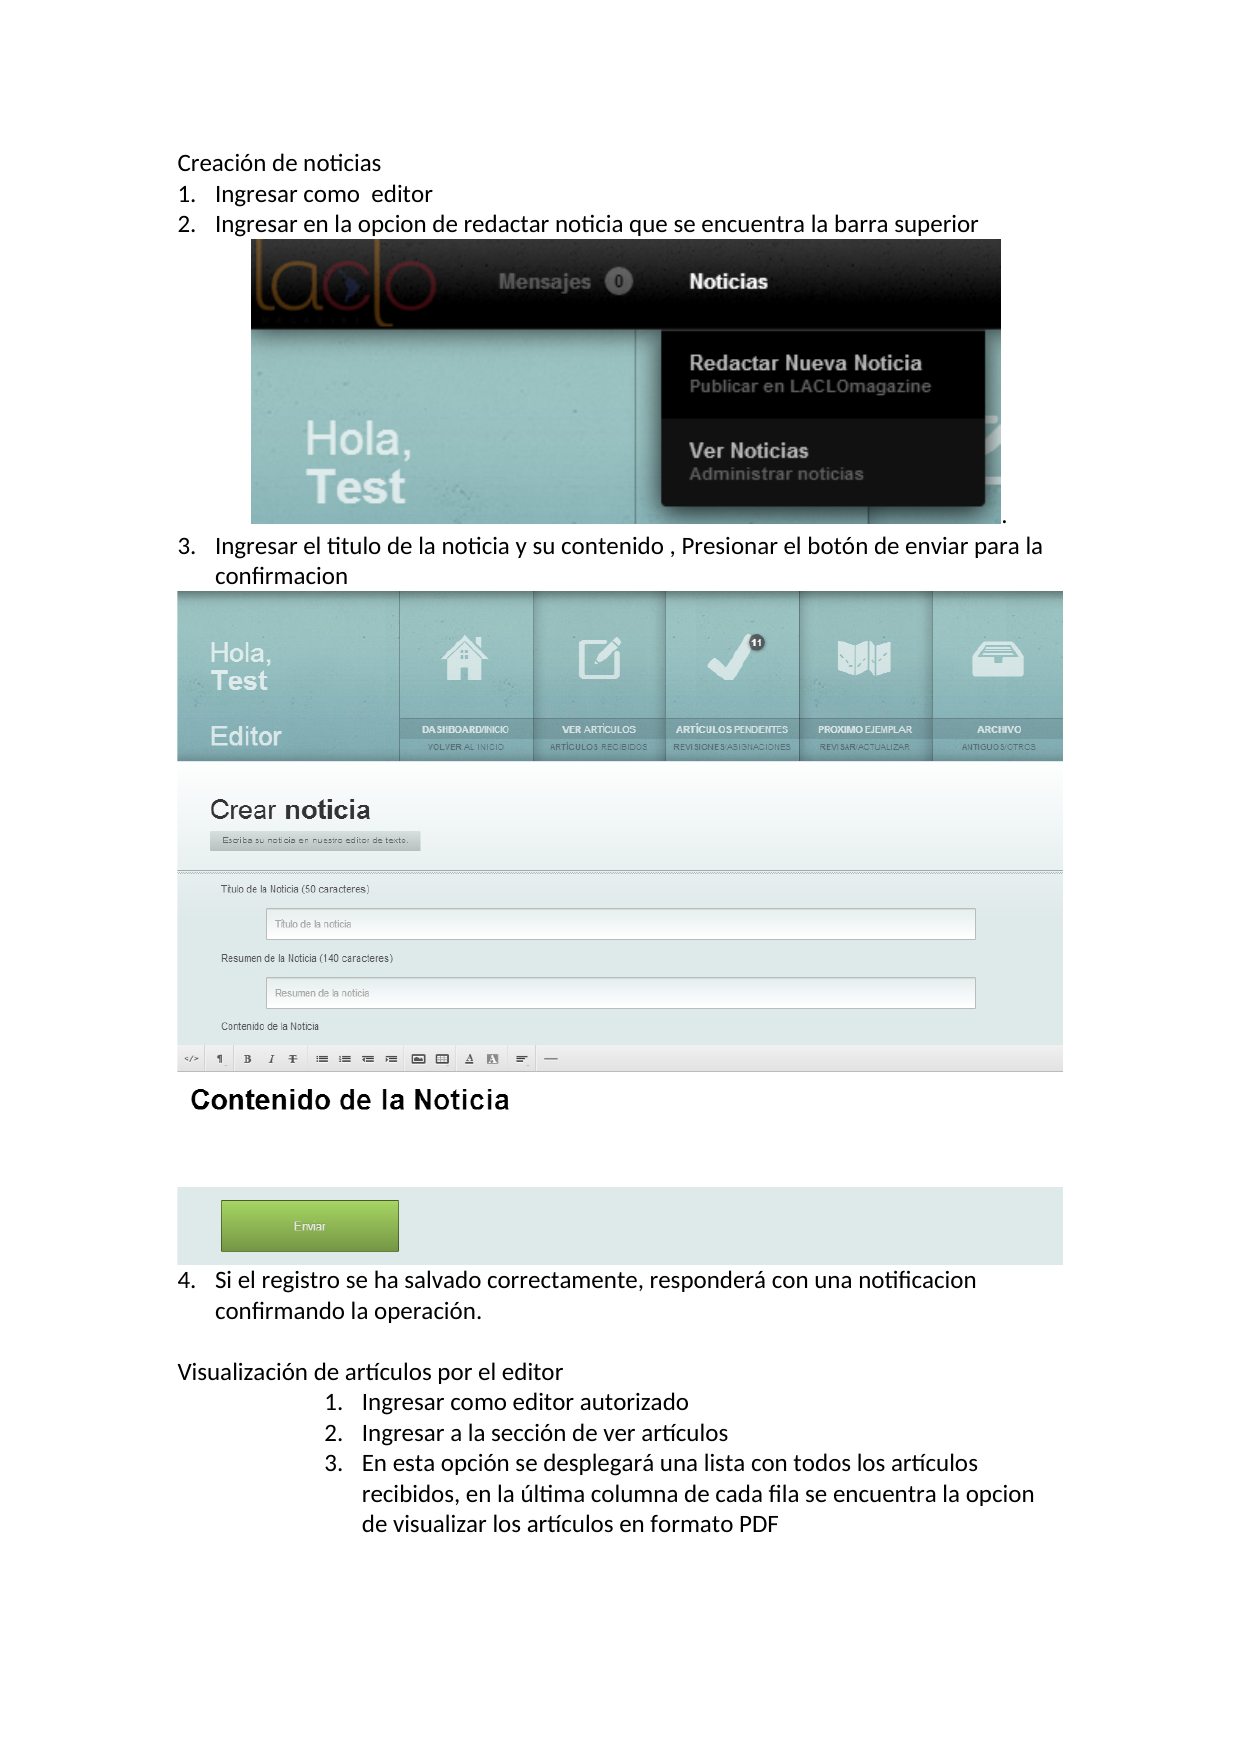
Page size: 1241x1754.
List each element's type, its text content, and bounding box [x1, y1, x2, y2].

list Ingresar a la sección de ver artículos [324, 1417, 1063, 1448]
list Ingresar como editor autorizado [324, 1387, 1063, 1417]
list En esta opción se desplegará una lista con todos los artículos recibidos, en la última columna de cada fila se encuentra la opcion de visualizar los artículos en formato PDF [324, 1448, 1063, 1539]
picture [251, 239, 1001, 524]
list Si el registro se ha salvado correctamente, responderá con una notificacion confirmando la operación. [177, 1265, 1063, 1326]
list Ingresar el titulo de la noticia y su contenido , Presionar el botón de enviar para la confirmacion [177, 530, 1063, 591]
text Creación de noticias [177, 148, 1063, 178]
picture [177, 591, 1063, 1265]
list Ingresar como editor [177, 178, 1063, 209]
text Visualización de artículos por el editor [177, 1356, 1063, 1387]
list Ingresar en la opcion de redactar noticia que se encuentra la barra superior [177, 209, 1063, 239]
